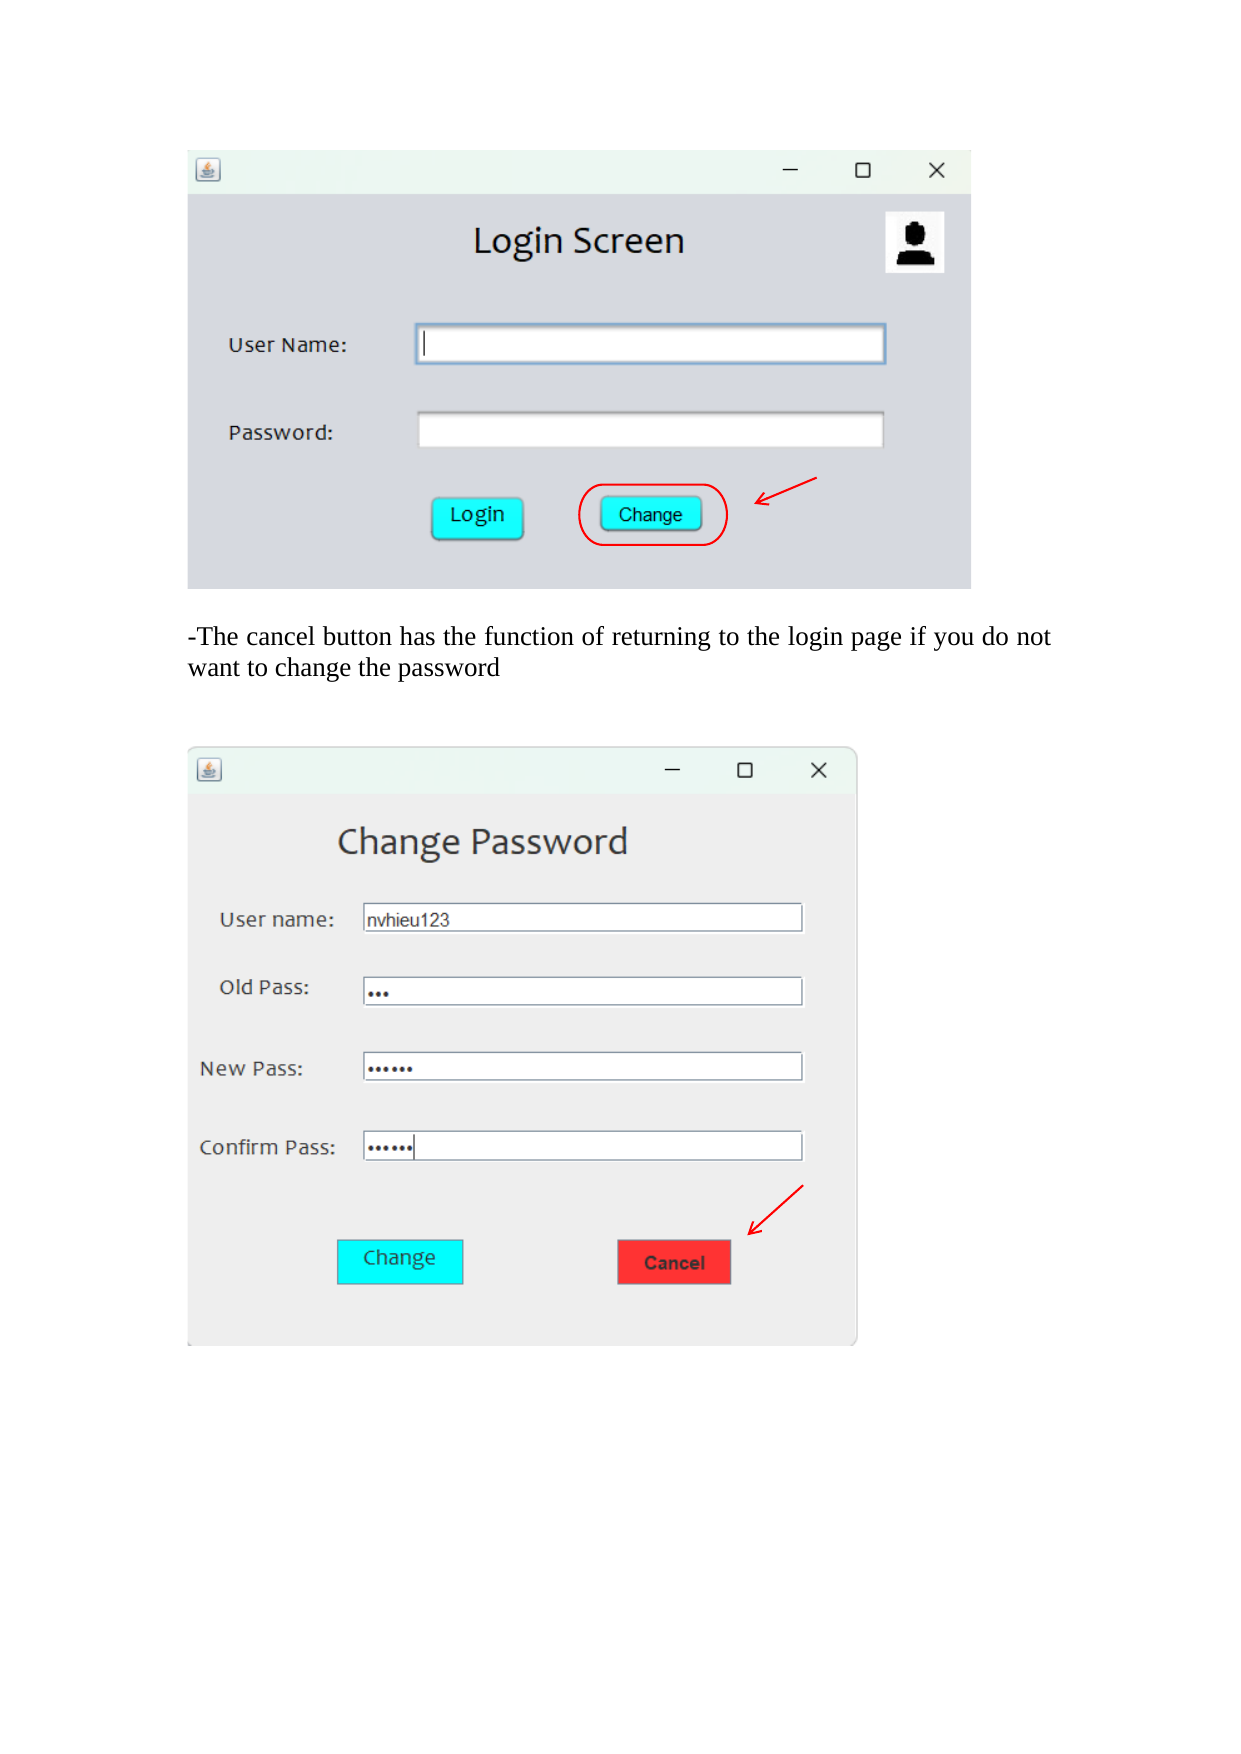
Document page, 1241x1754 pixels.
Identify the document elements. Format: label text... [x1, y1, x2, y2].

picture [187, 150, 972, 589]
text -The cancel button has the function of returning to the login page if you do not want to change the password [187, 620, 1053, 682]
picture [187, 744, 859, 1346]
